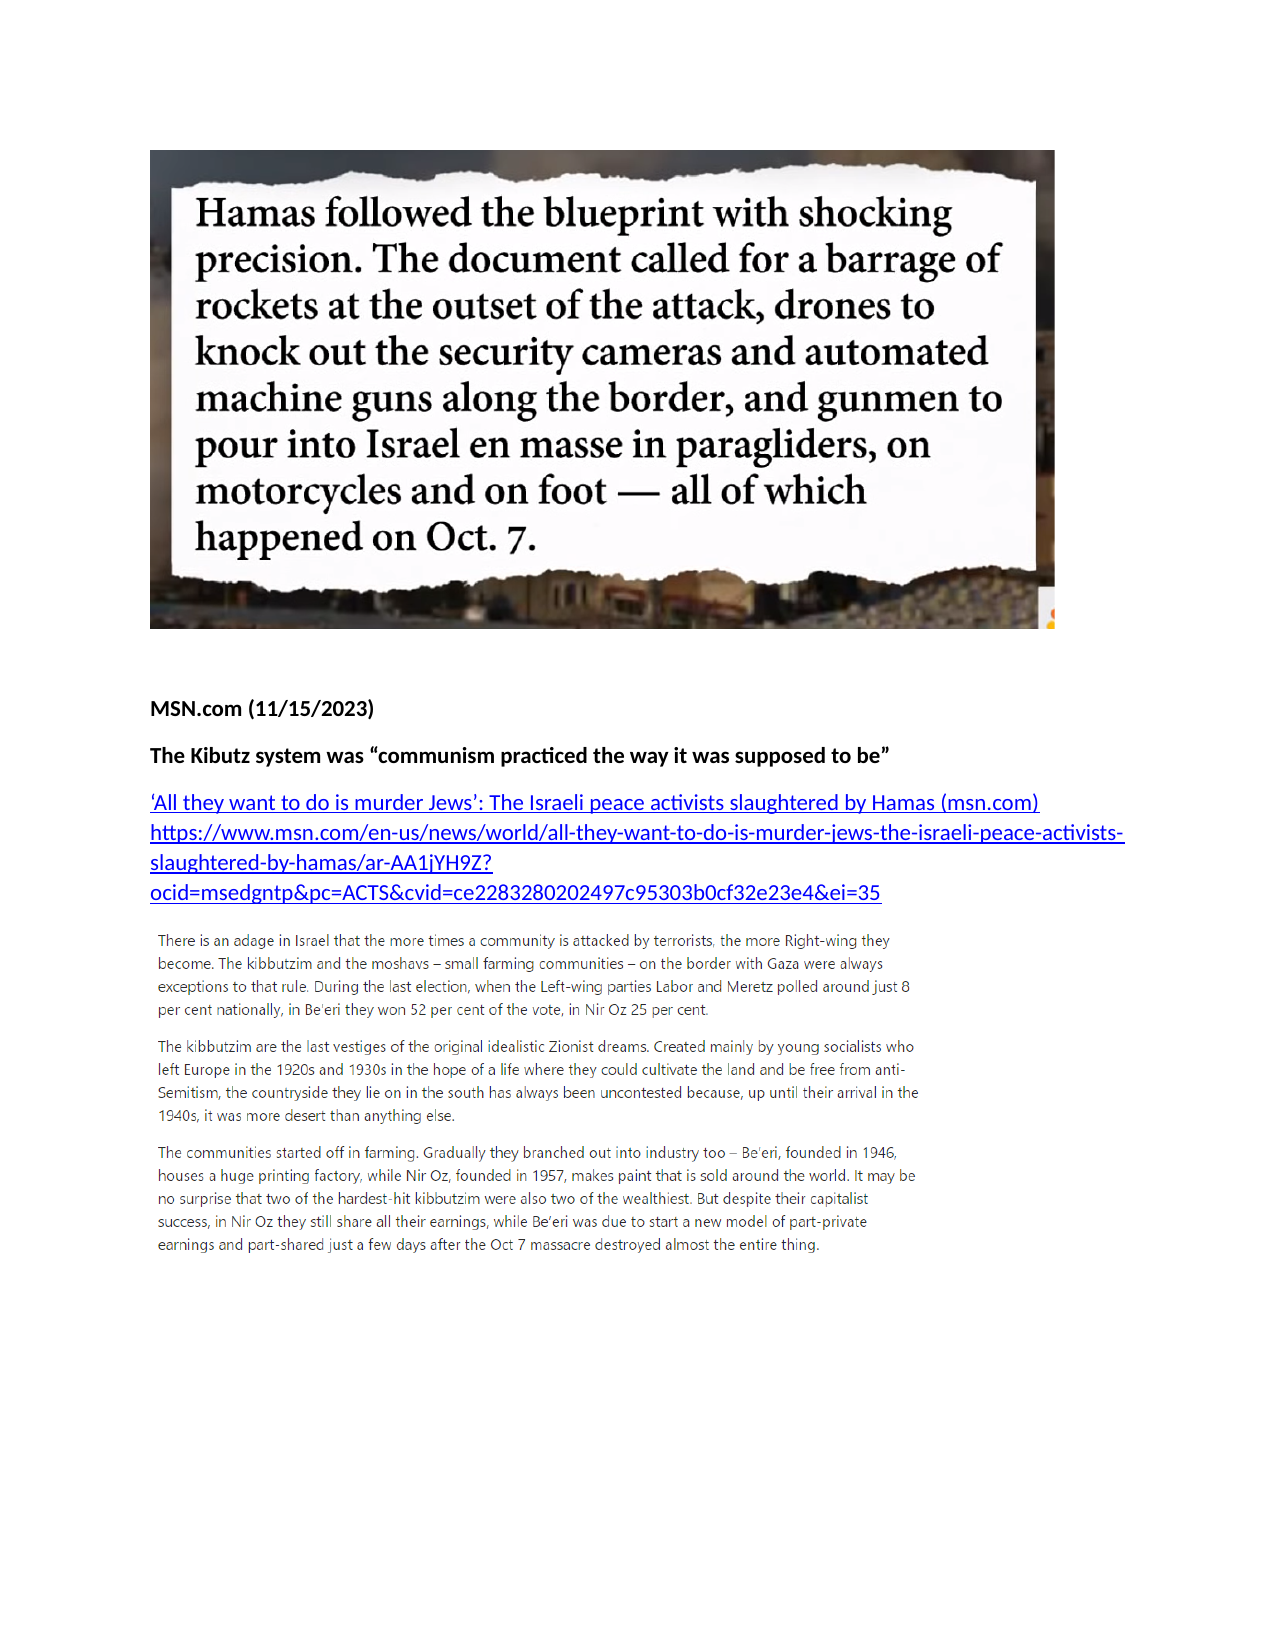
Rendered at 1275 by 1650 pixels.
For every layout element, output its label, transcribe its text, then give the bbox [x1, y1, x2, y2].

text ‘All they want to do is murder Jews’: The Israeli peace activists slaughtered by Hamas (msn.com) https://www.msn.com/en-us/news/world/all-they-want-to-do-is-murder-jews-the-israeli-peace-activists-slaughtered-by-hamas/ar-AA1jYH9Z?ocid=msedgntp&pc=ACTS&cvid=ce2283280202497c95303b0cf32e23e4&ei=35 [150, 844, 1125, 907]
text The Kibutz system was “communism practiced the way it was supposed to be” [150, 741, 1125, 769]
picture [150, 925, 947, 1260]
picture [150, 150, 1055, 629]
text ‘All they want to do is murder Jews’: The Israeli peace activists slaughtered by Hamas (msn.com) https://www.msn.com/en-us/news/world/all-they-want-to-do-is-murder-jews-the-israeli-peace-activists-slaughtered-by-hamas/ar-AA1jYH9Z?ocid=msedgntp&pc=ACTS&cvid=ce2283280202497c95303b0cf32e23e4&ei=35 [150, 788, 1125, 842]
text MSN.com (11/15/2023) [150, 694, 1125, 722]
